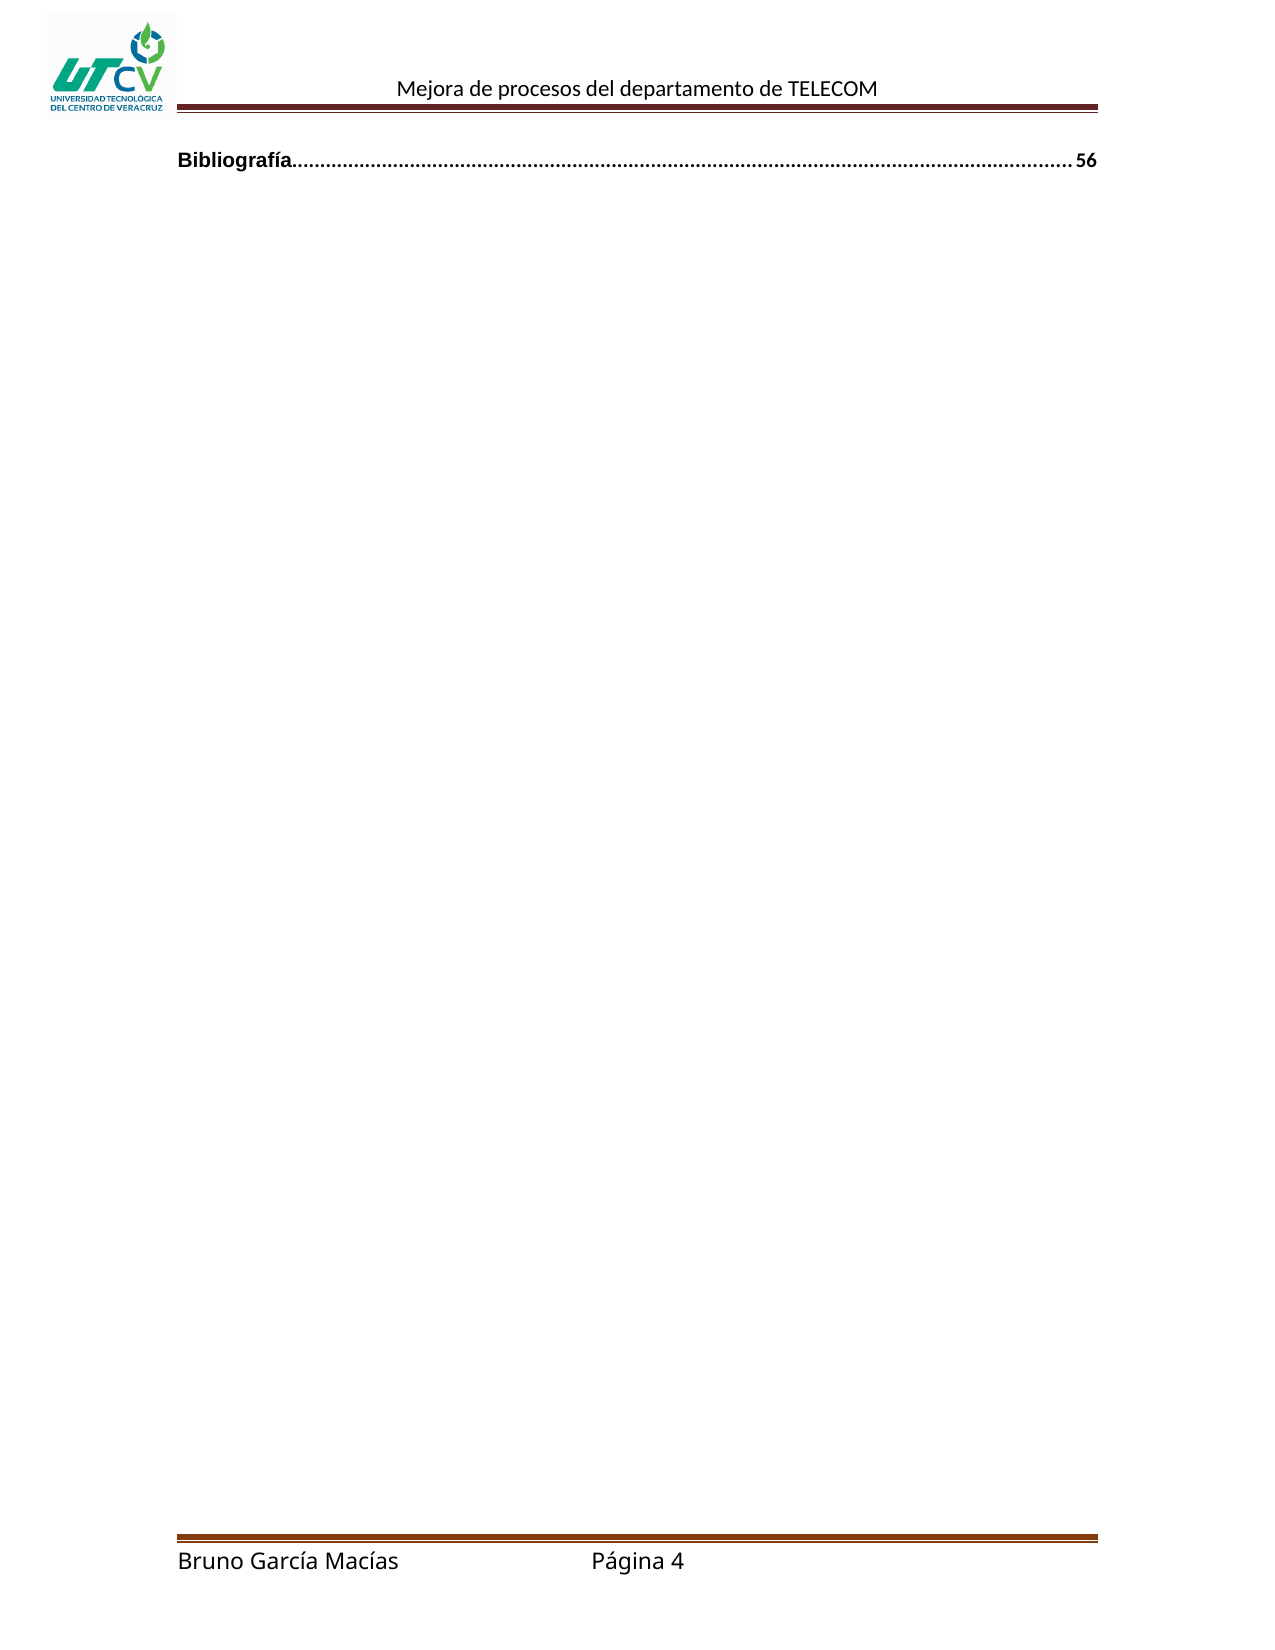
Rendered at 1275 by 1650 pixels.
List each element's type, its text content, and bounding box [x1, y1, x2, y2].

text Bibliografía 56 [177, 148, 1098, 173]
picture [41, 14, 178, 120]
